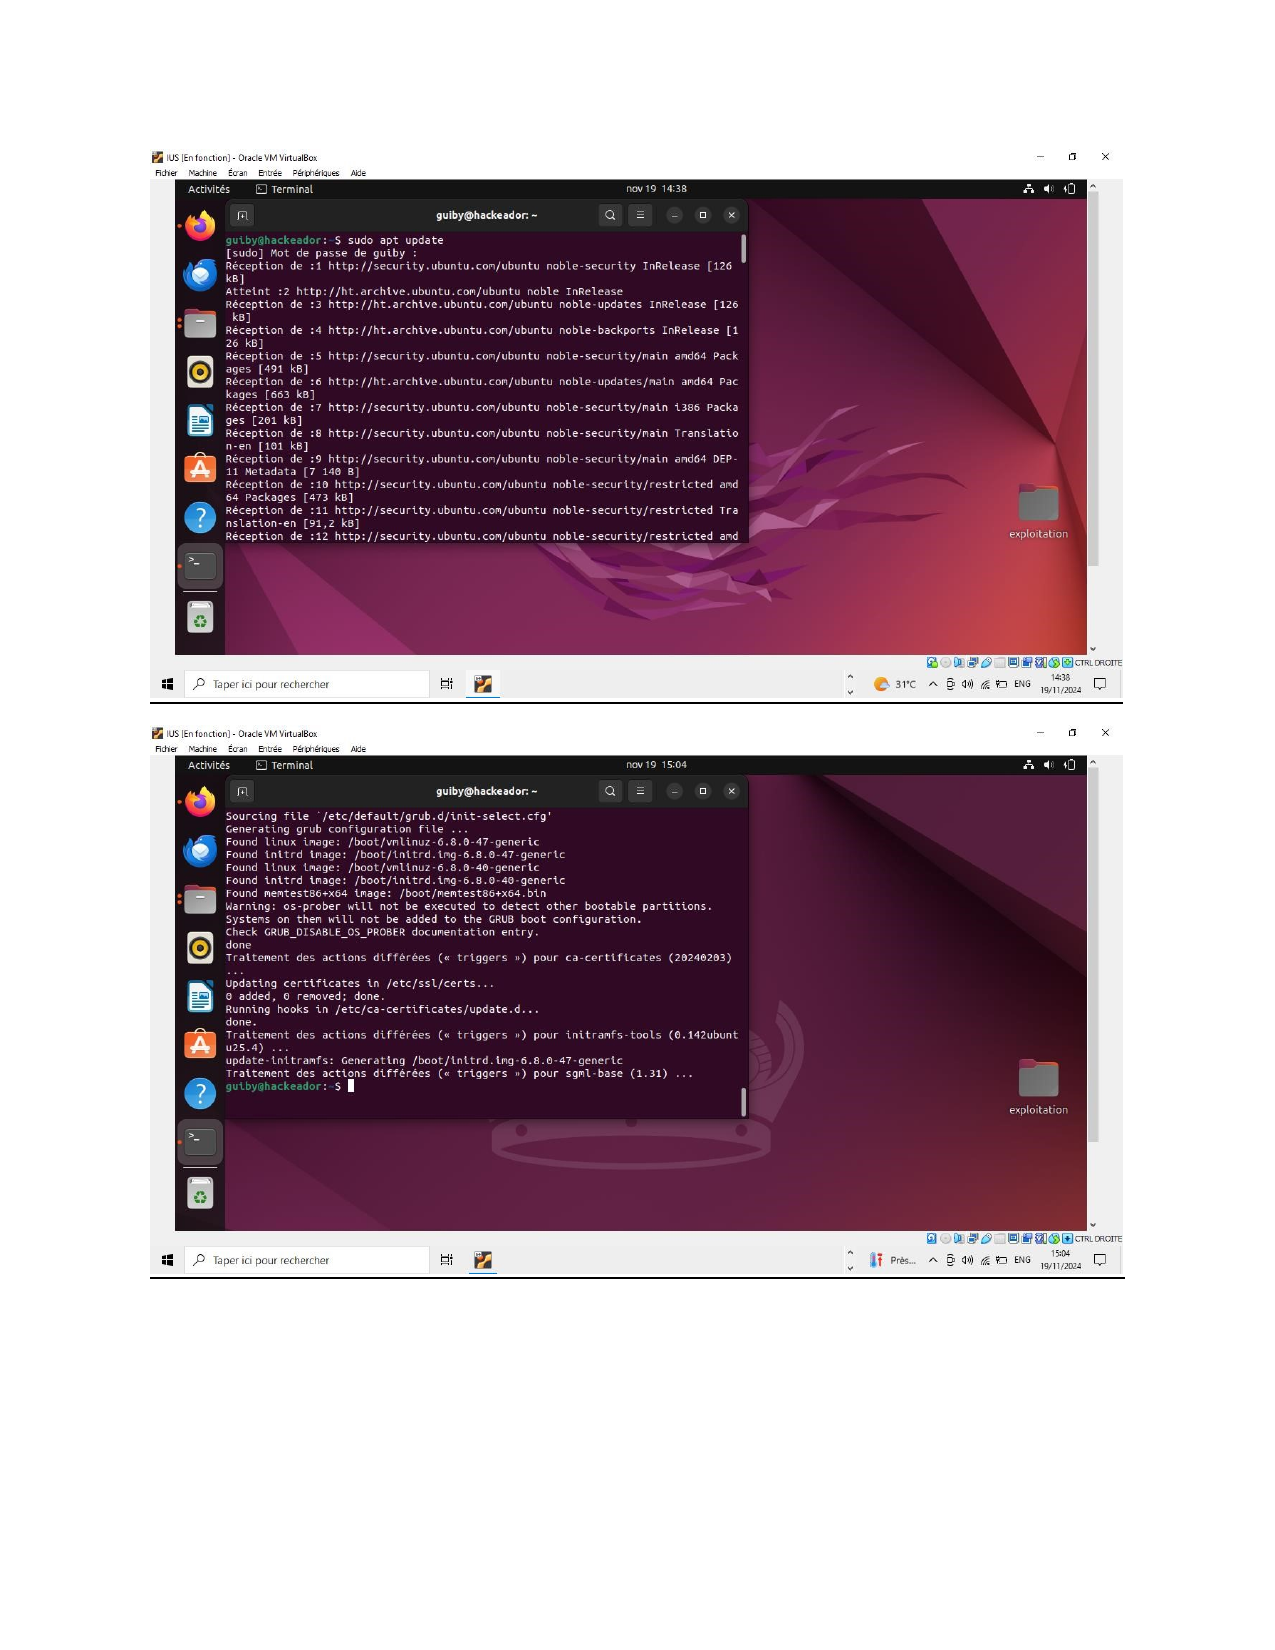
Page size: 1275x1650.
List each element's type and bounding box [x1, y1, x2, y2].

picture [150, 149, 1123, 698]
picture [150, 725, 1123, 1274]
